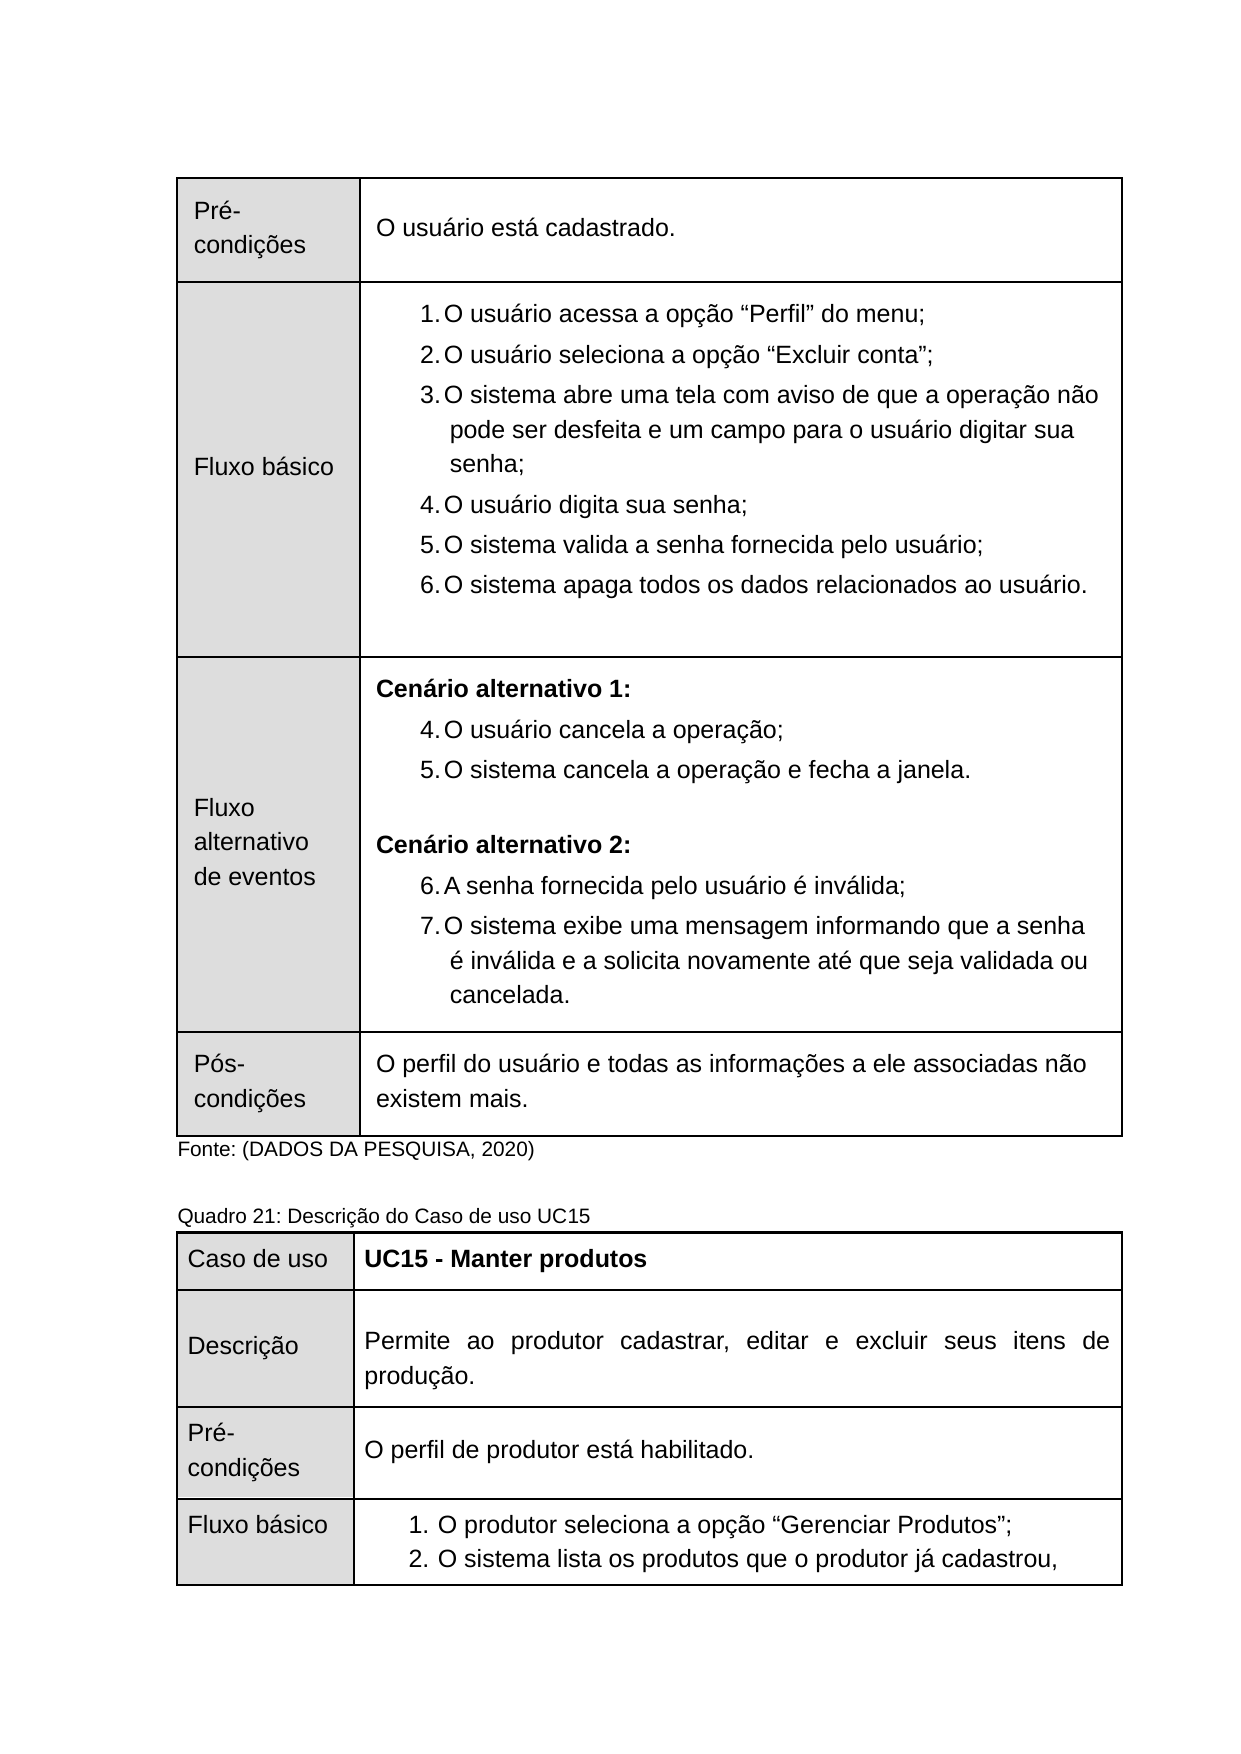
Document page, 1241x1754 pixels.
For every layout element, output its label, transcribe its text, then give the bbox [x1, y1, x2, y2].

table_cell O perfil de produtor está habilitado. [355, 1408, 1121, 1497]
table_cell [355, 1500, 1121, 1584]
text Fonte: (DADOS DA PESQUISA, 2020) [177, 1137, 1122, 1161]
table_cell Fluxo básico [178, 1500, 353, 1584]
table_cell O perfil do usuário e todas as informações a ele associadas não existem mais. [361, 1033, 1121, 1135]
table_cell Permite ao produtor cadastrar, editar e excluir seus itens de produção. [355, 1291, 1121, 1406]
table_cell Descrição [178, 1291, 353, 1406]
table_cell Cenário alternativo 1: O usuário cancela a operação; O sistema cancela a operação e fecha a janela. Cenário alternativo 2: A senha fornecida pelo usuário é inválida; O sistema exibe uma mensagem informando que a senha é inválida e a solicita novamente até que seja validada ou cancelada. [361, 658, 1121, 1031]
table_header UC15 - Manter produtos [355, 1234, 1121, 1289]
table_cell Fluxo alternativo de eventos [178, 658, 359, 1031]
table_cell Fluxo básico [178, 283, 359, 656]
table_header Caso de uso [178, 1234, 353, 1289]
table_cell Pré-condições [178, 179, 359, 281]
table_cell Pré-condições [178, 1408, 353, 1497]
table_cell O usuário está cadastrado. [361, 179, 1121, 281]
table_cell O usuário acessa a opção “Perfil” do menu; O usuário seleciona a opção “Excluir conta”; O sistema abre uma tela com aviso de que a operação não pode ser desfeita e um campo para o usuário digitar sua senha; O usuário digita sua senha; O sistema valida a senha fornecida pelo usuário; O sistema apaga todos os dados relacionados ao usuário. [361, 283, 1121, 656]
table_cell Pós-condições [178, 1033, 359, 1135]
text Quadro 21: Descrição do Caso de uso UC15 [177, 1204, 1122, 1228]
